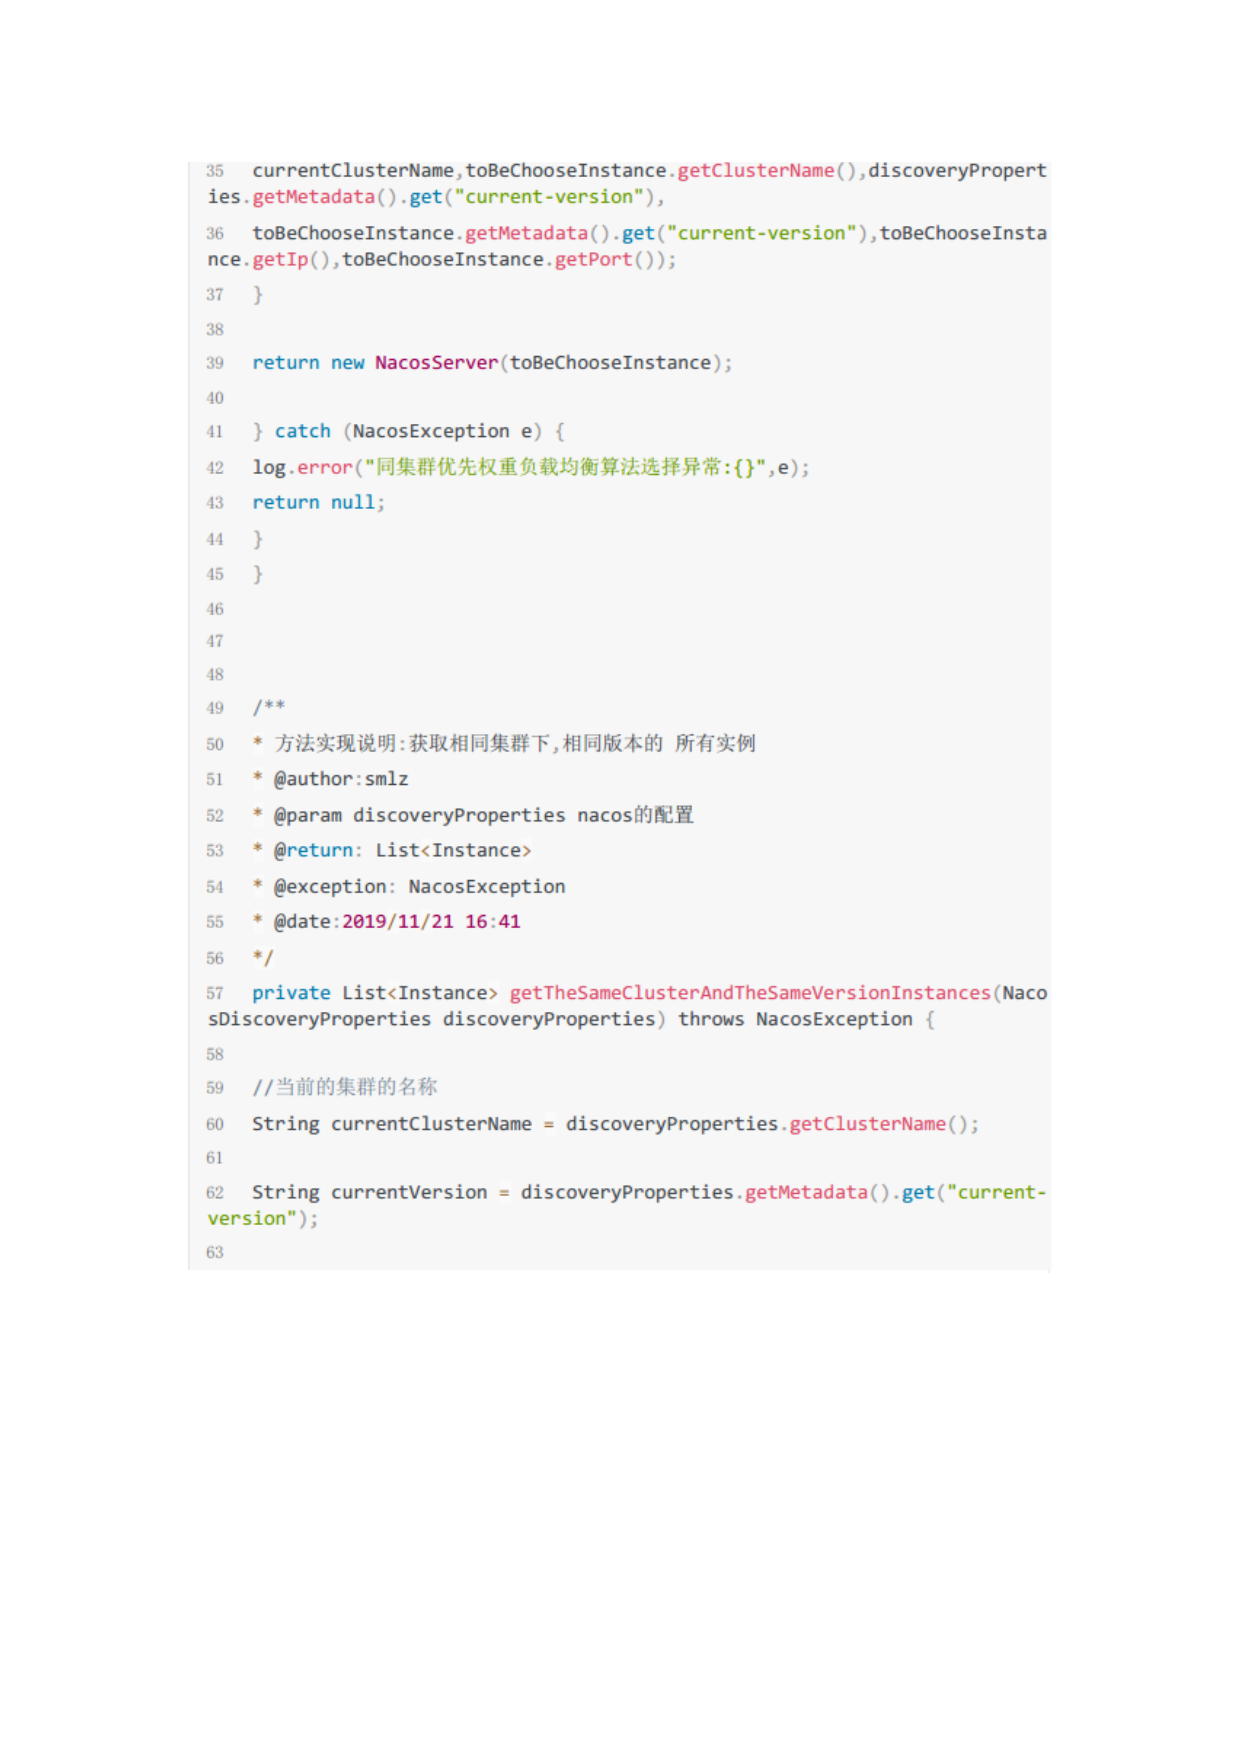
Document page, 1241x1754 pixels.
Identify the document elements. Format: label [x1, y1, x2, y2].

picture [187, 162, 1053, 1273]
